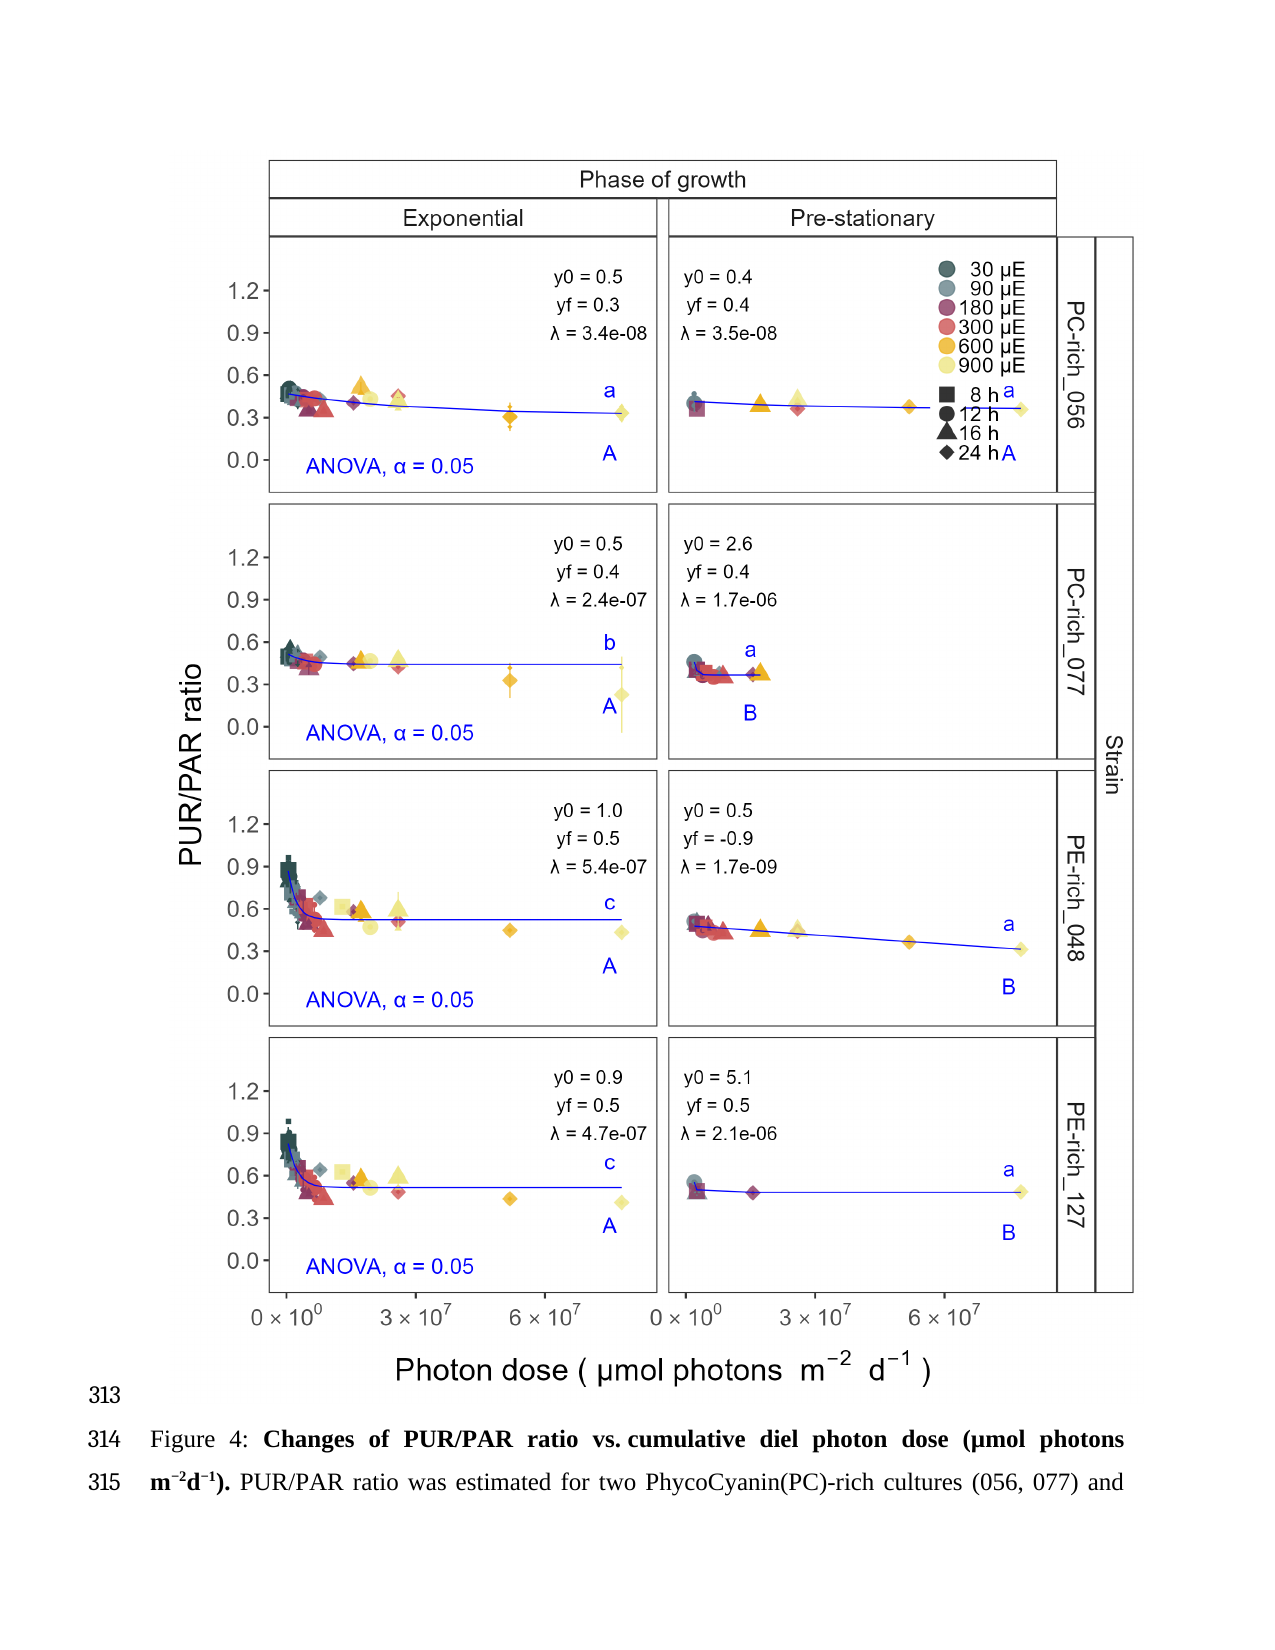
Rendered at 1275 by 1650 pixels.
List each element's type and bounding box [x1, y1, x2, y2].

picture [168, 150, 1144, 1404]
text [150, 1424, 1125, 1496]
